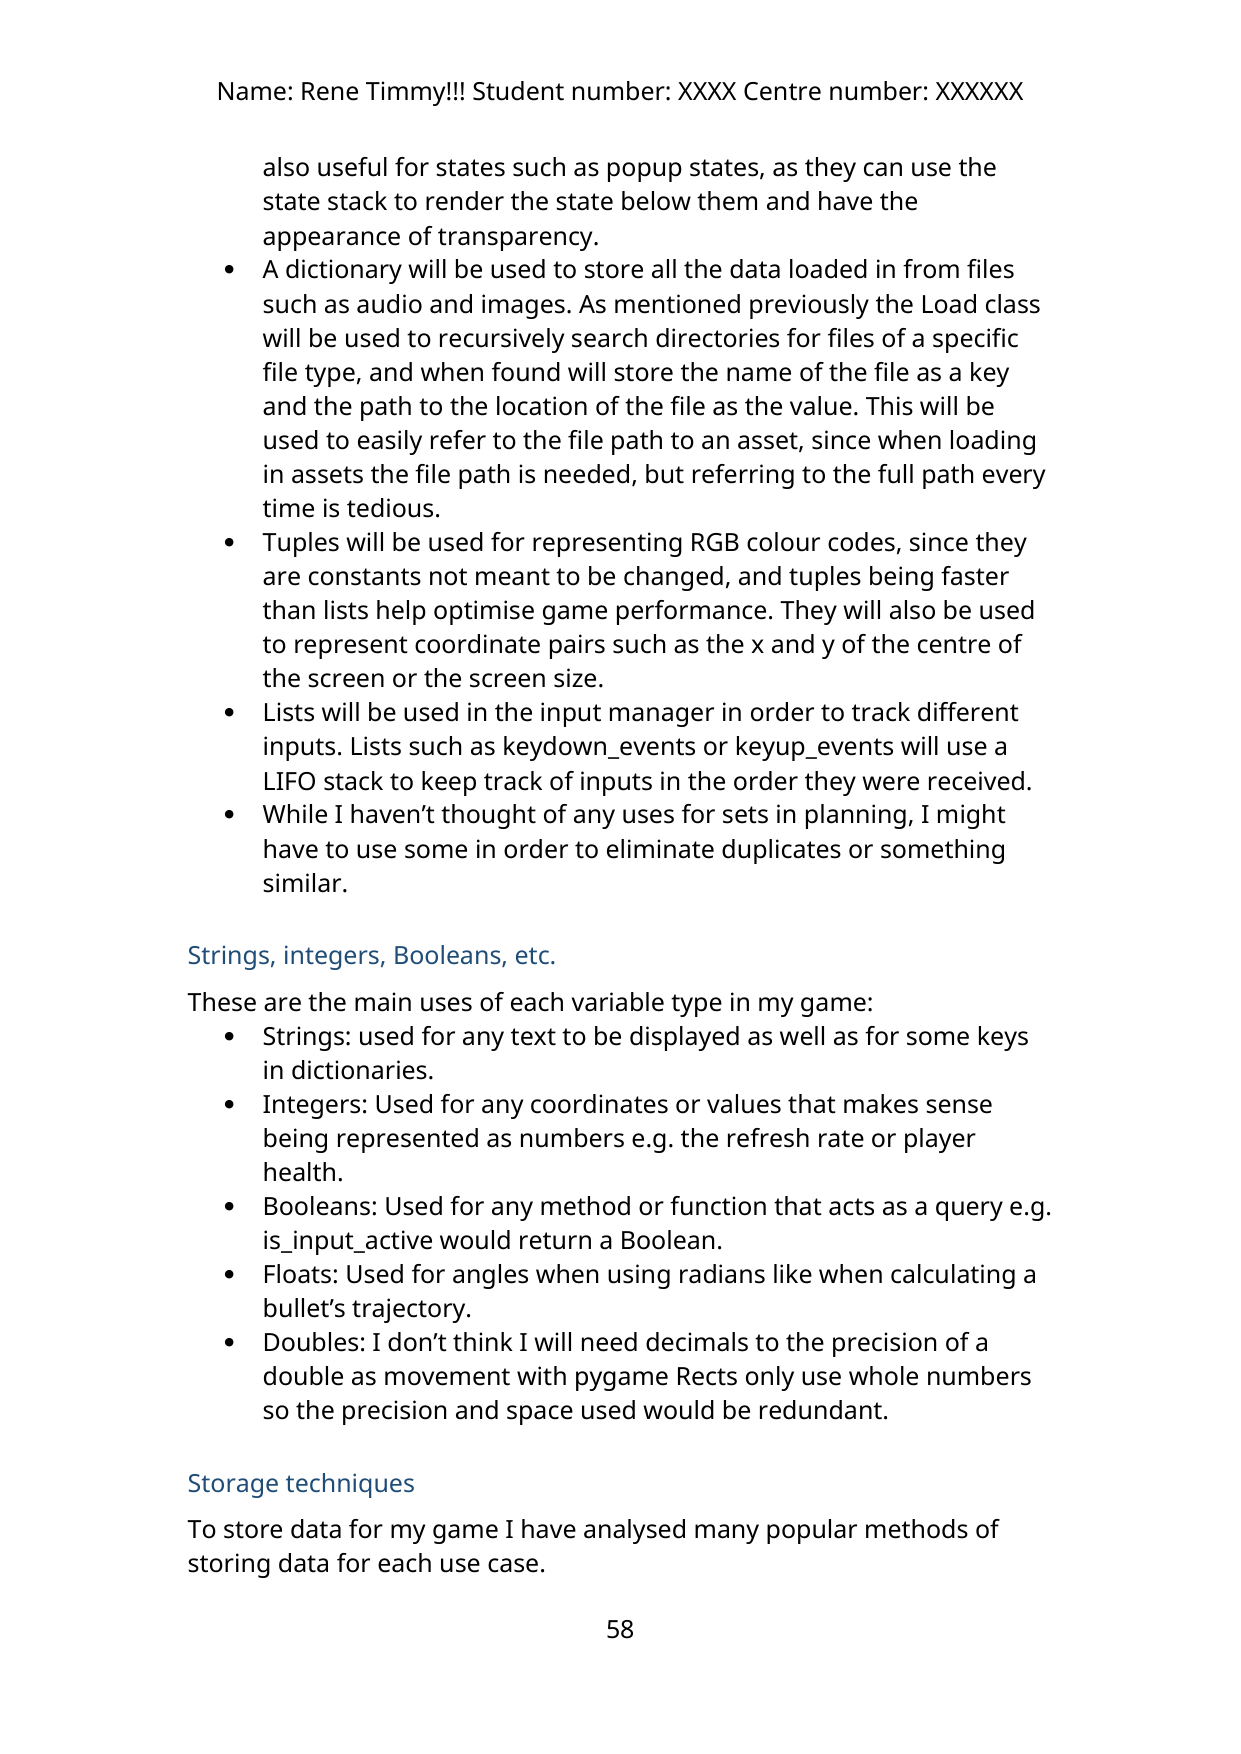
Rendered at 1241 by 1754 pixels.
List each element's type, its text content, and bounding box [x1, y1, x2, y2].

list Tuples will be used for representing RGB colour codes, since they are constants not meant to be changed, and tuples being faster than lists help optimise game performance. They will also be used to represent coordinate pairs such as the x and y of the centre of the screen or the screen size. [225, 525, 1053, 695]
subtitle Strings, integers, Booleans, etc. [187, 938, 1053, 972]
list Doubles: I don’t think I will need decimals to the precision of a double as movement with pygame Rects only use whole numbers so the precision and space used would be redundant. [225, 1325, 1053, 1427]
list Integers: Used for any coordinates or values that makes sense being represented as numbers e.g. the refresh rate or player health. [225, 1086, 1053, 1188]
text These are the main uses of each variable type in my game: [187, 984, 1053, 1018]
list Lists will be used in the input manager in order to track different inputs. Lists such as keydown_events or keyup_events will use a LIFO stack to keep track of inputs in the order they were received. [225, 695, 1053, 797]
list While I haven’t thought of any uses for sets in planning, I might have to use some in order to eliminate duplicates or something similar. [225, 797, 1053, 899]
list A dictionary will be used to store all the data loaded in from files such as audio and images. As mentioned previously the Load class will be used to recursively search directories for files of a specific file type, and when found will store the name of the file as a key and the path to the location of the file as the value. This will be used to easily refer to the file path to an asset, since when loading in assets the file path is needed, but referring to the full path every time is tedious. [225, 252, 1053, 525]
list Booleans: Used for any method or function that acts as a query e.g. is_input_active would return a Boolean. [225, 1188, 1053, 1257]
subtitle Storage techniques [187, 1465, 1053, 1499]
text To store data for my game I have analysed many popular methods of storing data for each use case. [187, 1512, 1053, 1580]
list Strings: used for any text to be displayed as well as for some keys in dictionaries. [225, 1018, 1053, 1086]
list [225, 150, 1053, 252]
list Floats: Used for angles when using radians like when calculating a bullet’s trajectory. [225, 1257, 1053, 1325]
